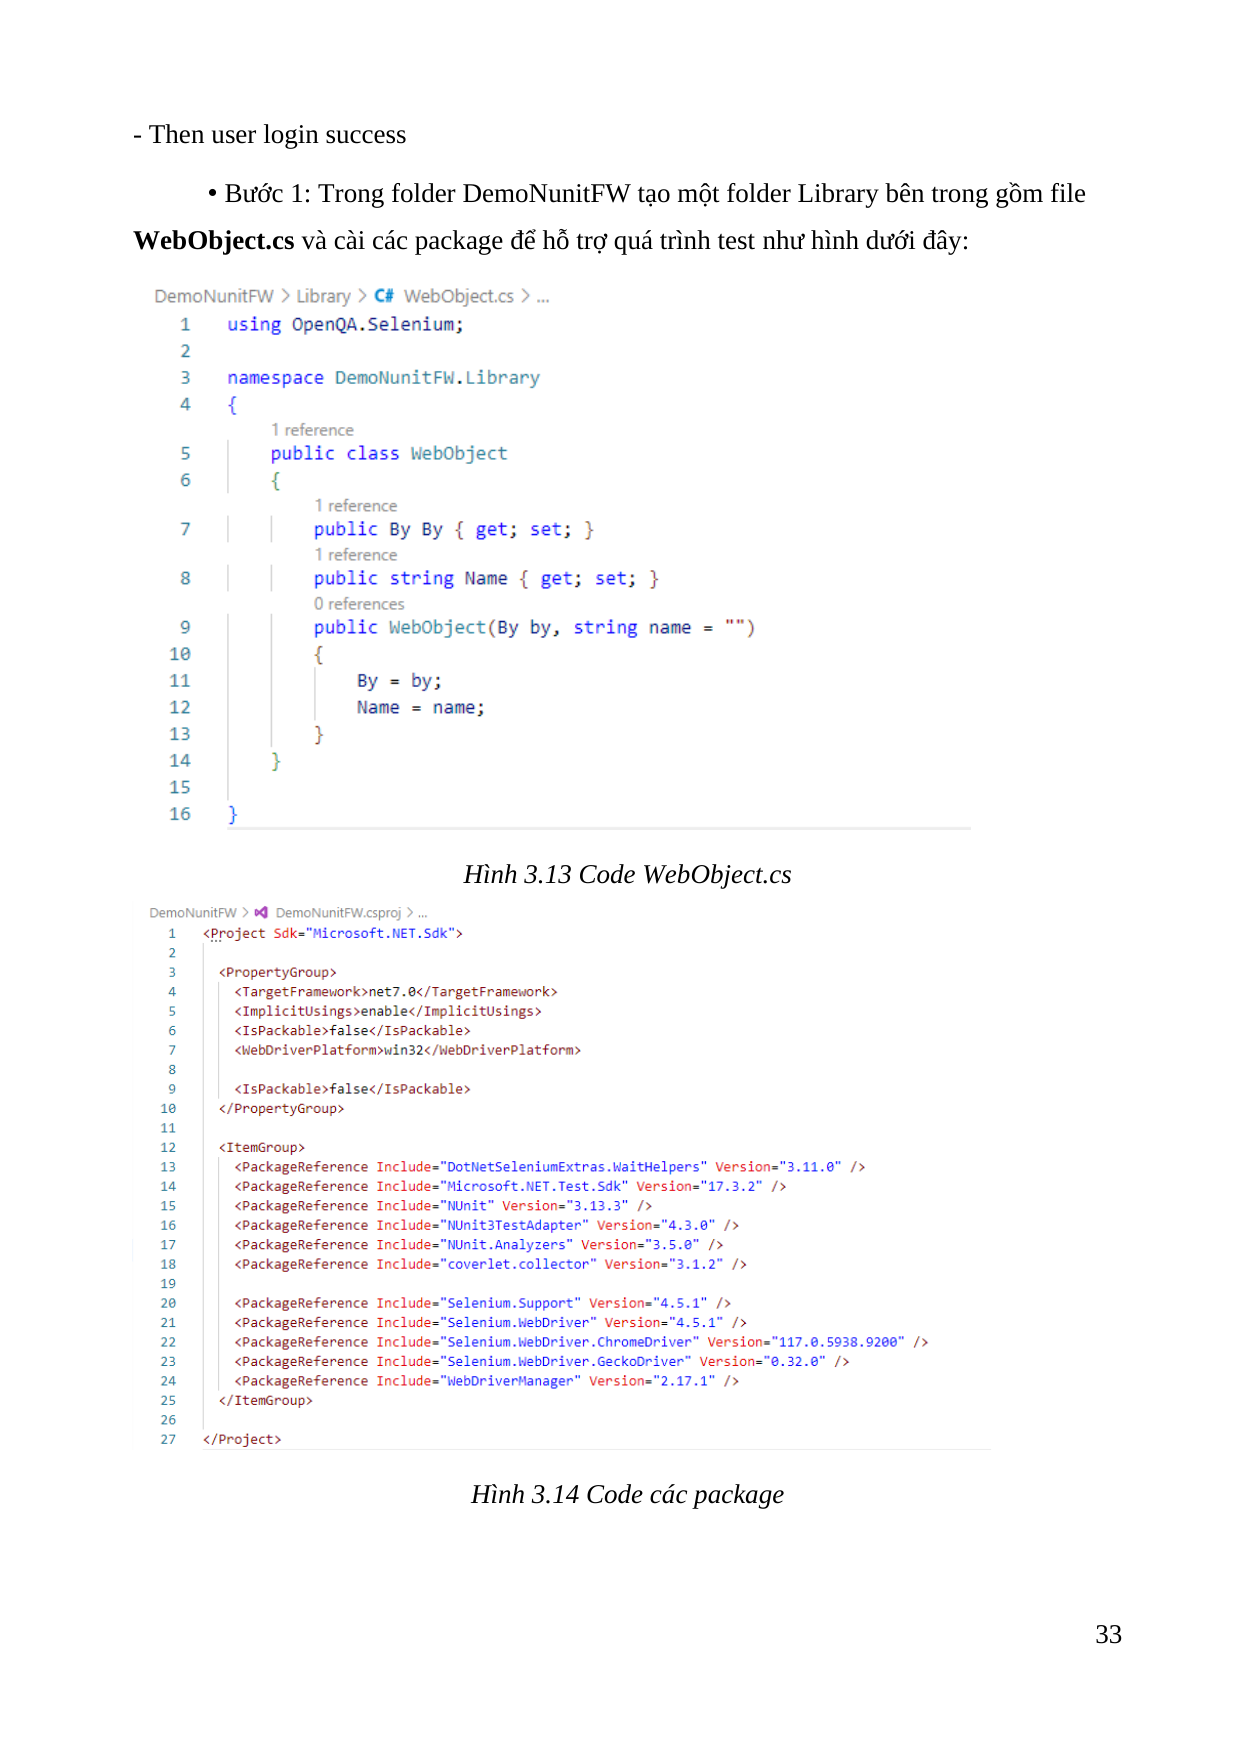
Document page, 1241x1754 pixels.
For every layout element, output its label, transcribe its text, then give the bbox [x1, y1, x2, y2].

picture [132, 283, 971, 830]
text - Then user login success [133, 118, 1122, 149]
text Bước 1: Trong folder DemoNunitFW tạo một folder Library bên trong gồm file WebObject.cs và cài các package để hỗ trợ quá trình test như hình dưới đây: [133, 177, 1122, 255]
picture [132, 901, 992, 1450]
